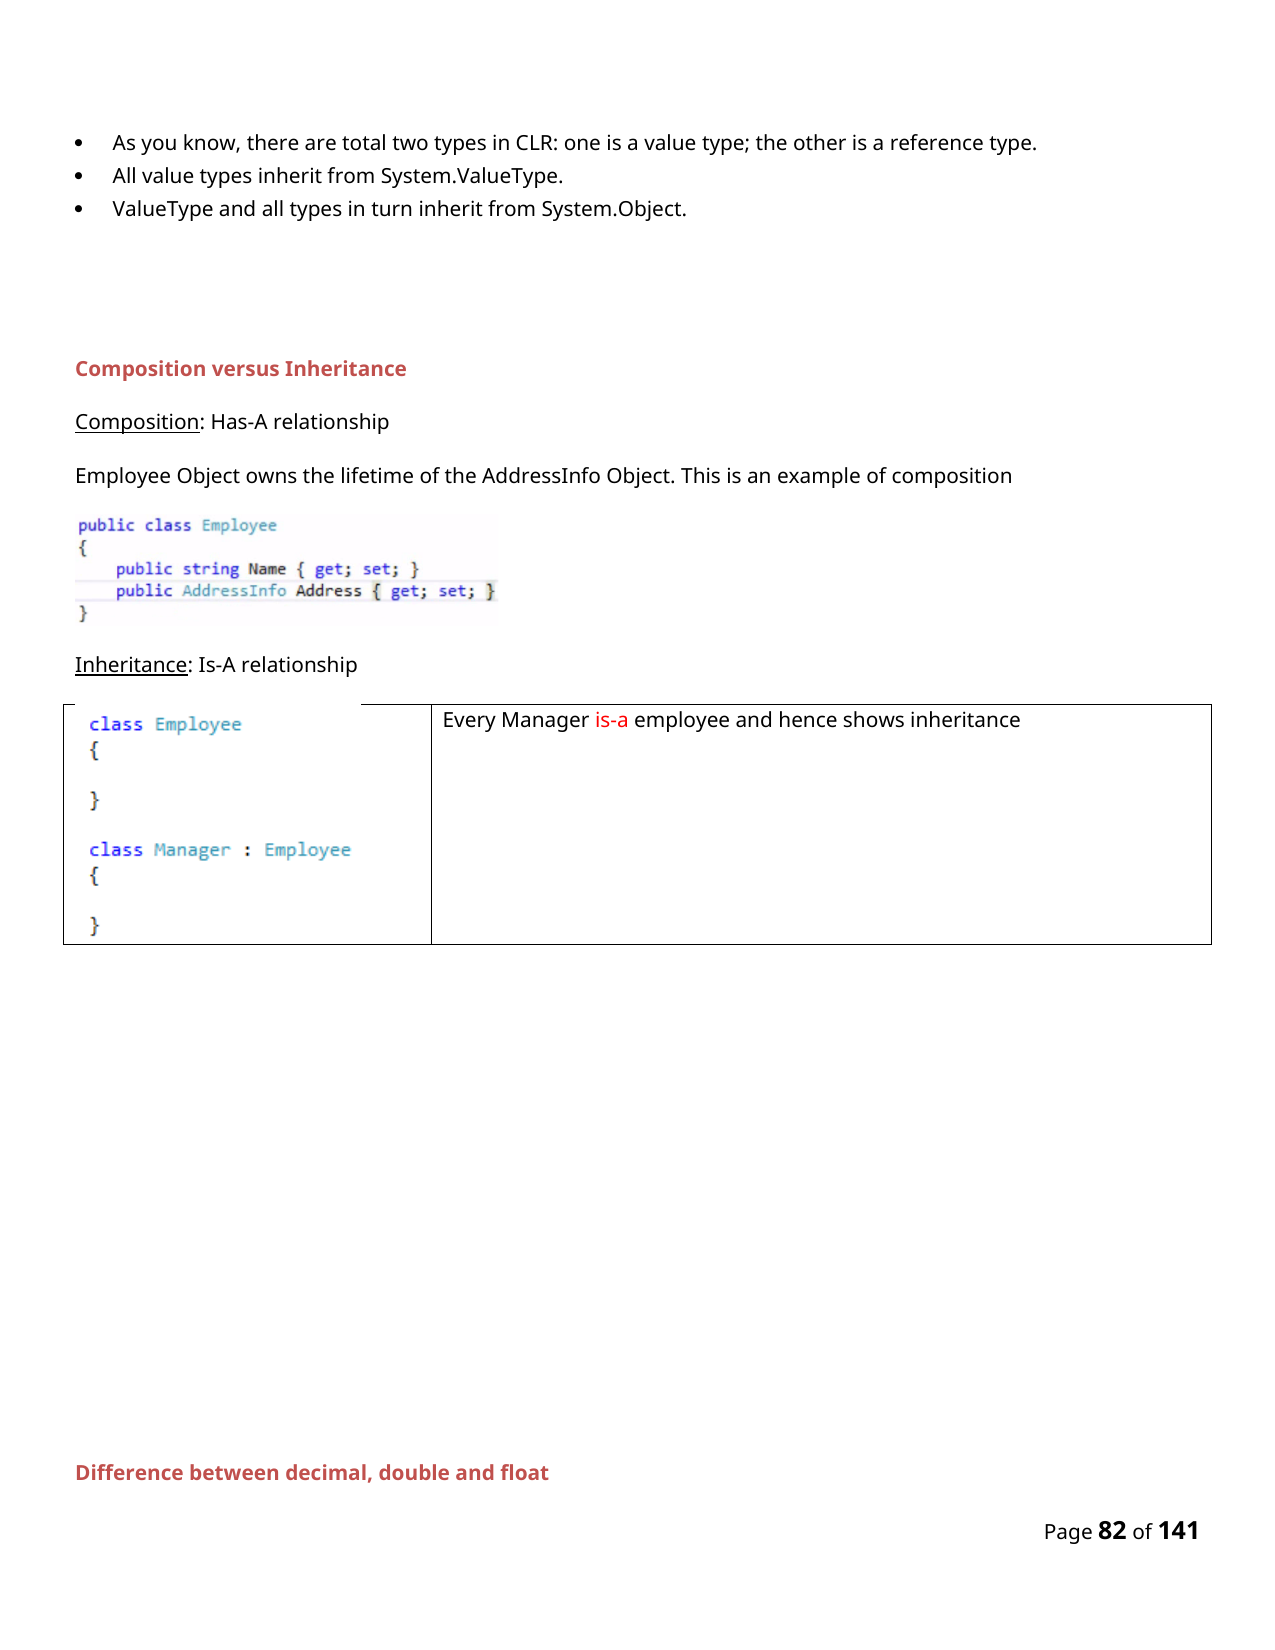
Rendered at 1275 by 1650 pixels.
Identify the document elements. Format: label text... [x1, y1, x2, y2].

text Composition versus Inheritance [75, 354, 1200, 382]
text Difference between decimal, double and float [75, 1458, 1200, 1487]
text Inheritance: Is-A relationship [75, 650, 1200, 679]
list ValueType and all types in turn inherit from System.Object. [75, 194, 1200, 222]
list All value types inherit from System.ValueType. [75, 161, 1200, 189]
text Employee Object owns the lifetime of the AddressInfo Object. This is an example of composition [75, 461, 1200, 489]
list As you know, there are total two types in CLR: one is a value type; the other is a reference type. [75, 128, 1200, 157]
picture [75, 704, 361, 944]
picture [75, 514, 499, 626]
table_header Every Manager is-a employee and hence shows inheritance [432, 705, 1211, 944]
text Composition: Has-A relationship [75, 407, 1200, 436]
table_header [64, 705, 75, 944]
table_header [361, 705, 431, 944]
